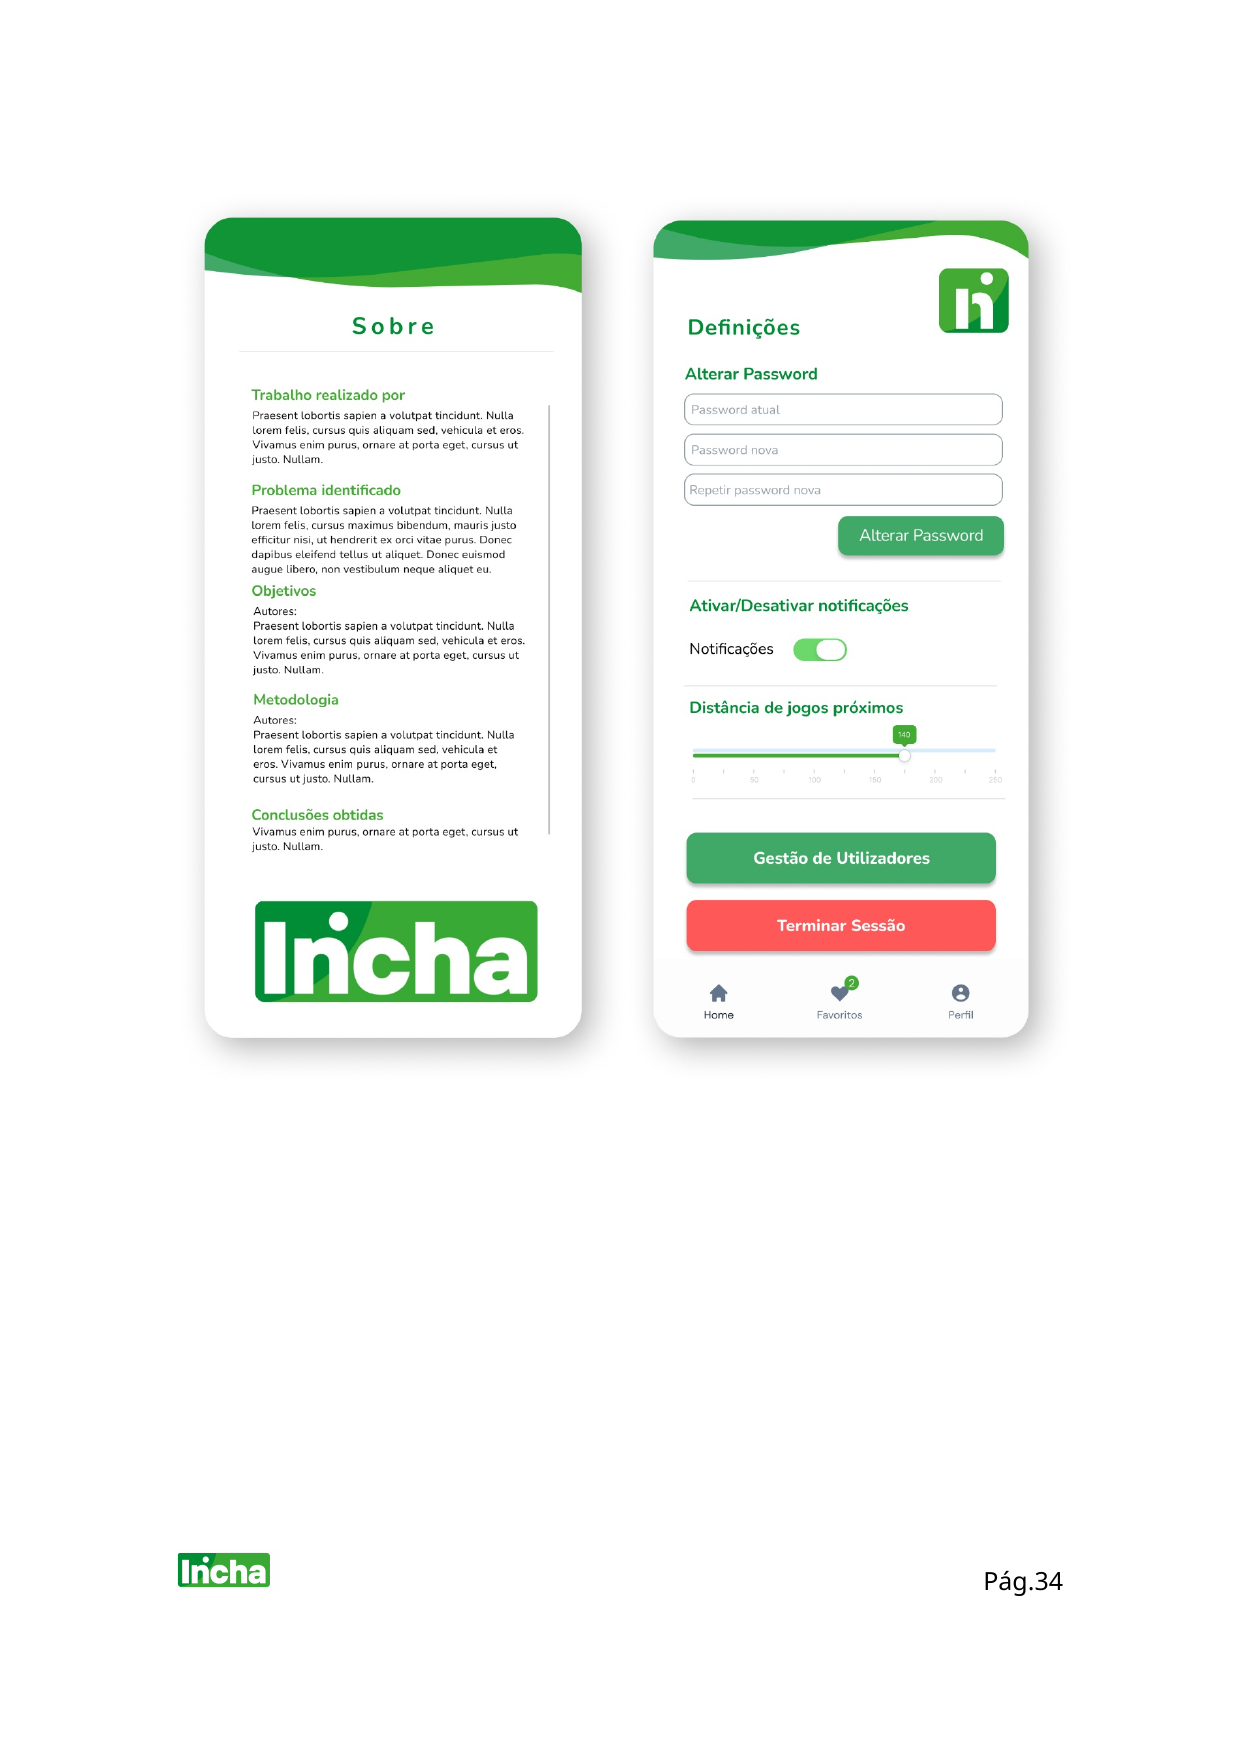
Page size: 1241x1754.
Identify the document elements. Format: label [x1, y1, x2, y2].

picture [177, 1547, 279, 1591]
picture [177, 190, 1074, 1083]
